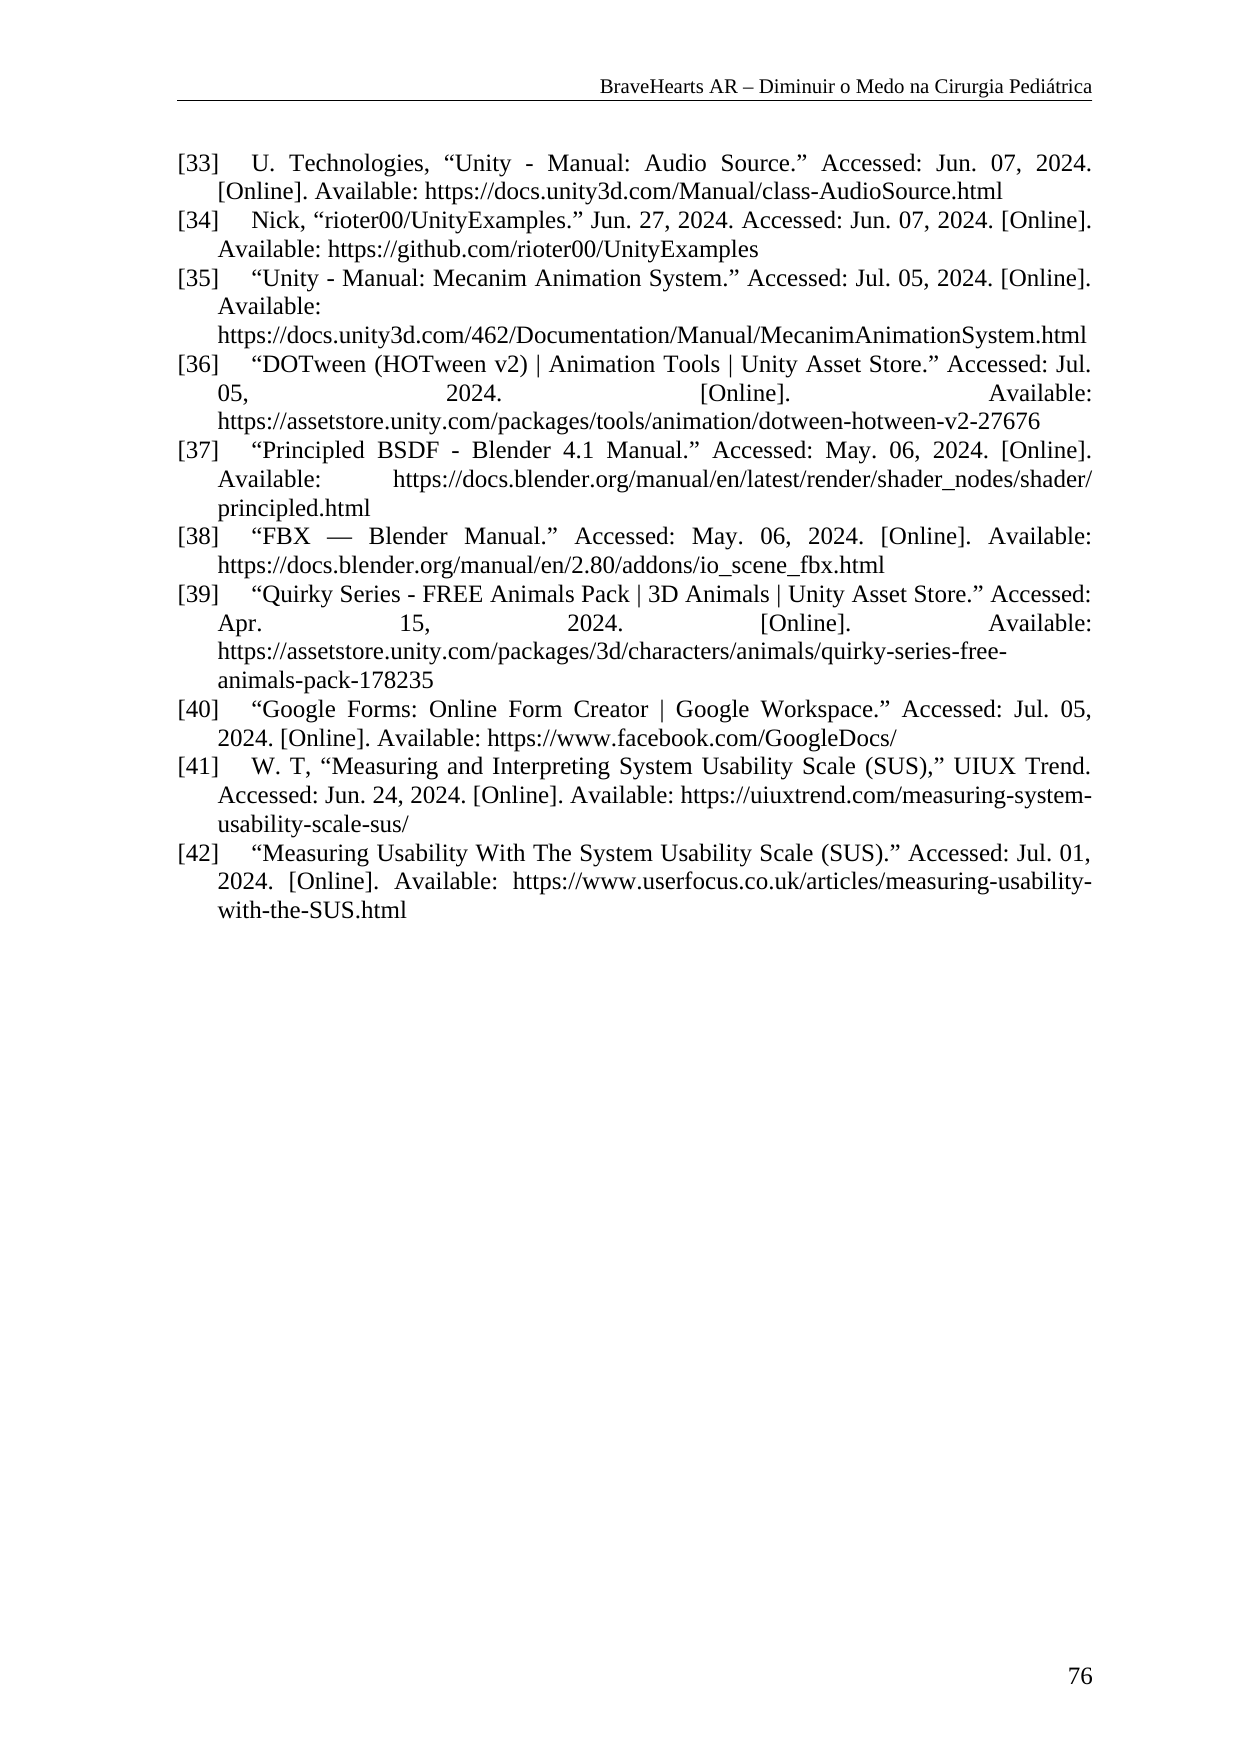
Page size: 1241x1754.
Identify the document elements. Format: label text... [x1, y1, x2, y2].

text [36] “DOTween (HOTween v2) | Animation Tools | Unity Asset Store.” Accessed: Jul. 05, 2024. [Online]. Available: https://assetstore.unity.com/packages/tools/animation/dotween-hotween-v2-27676 [177, 349, 1092, 435]
text [34] Nick, “rioter00/UnityExamples.” Jun. 27, 2024. Accessed: Jun. 07, 2024. [Online]. Available: https://github.com/rioter00/UnityExamples [177, 205, 1092, 263]
text [38] “FBX — Blender Manual.” Accessed: May. 06, 2024. [Online]. Available: https://docs.blender.org/manual/en/2.80/addons/io_scene_fbx.html [177, 521, 1092, 579]
text [41] W. T, “Measuring and Interpreting System Usability Scale (SUS),” UIUX Trend. Accessed: Jun. 24, 2024. [Online]. Available: https://uiuxtrend.com/measuring-system-usability-scale-sus/ [177, 751, 1092, 838]
text [33] U. Technologies, “Unity - Manual: Audio Source.” Accessed: Jun. 07, 2024. [Online]. Available: https://docs.unity3d.com/Manual/class-AudioSource.html [177, 148, 1092, 205]
text [35] “Unity - Manual: Mecanim Animation System.” Accessed: Jul. 05, 2024. [Online]. Available: https://docs.unity3d.com/462/Documentation/Manual/MecanimAnimationSystem.html [177, 263, 1092, 349]
text [40] “Google Forms: Online Form Creator | Google Workspace.” Accessed: Jul. 05, 2024. [Online]. Available: https://www.facebook.com/GoogleDocs/ [177, 694, 1092, 751]
text [37] “Principled BSDF - Blender 4.1 Manual.” Accessed: May. 06, 2024. [Online]. Available: https://docs.blender.org/manual/en/latest/render/shader_nodes/shader/principled.html [177, 435, 1092, 521]
text [39] “Quirky Series - FREE Animals Pack | 3D Animals | Unity Asset Store.” Accessed: Apr. 15, 2024. [Online]. Available: https://assetstore.unity.com/packages/3d/characters/animals/quirky-series-free-animals-pack-178235 [177, 579, 1092, 694]
text [42] “Measuring Usability With The System Usability Scale (SUS).” Accessed: Jul. 01, 2024. [Online]. Available: https://www.userfocus.co.uk/articles/measuring-usability-with-the-SUS.html [177, 838, 1092, 924]
